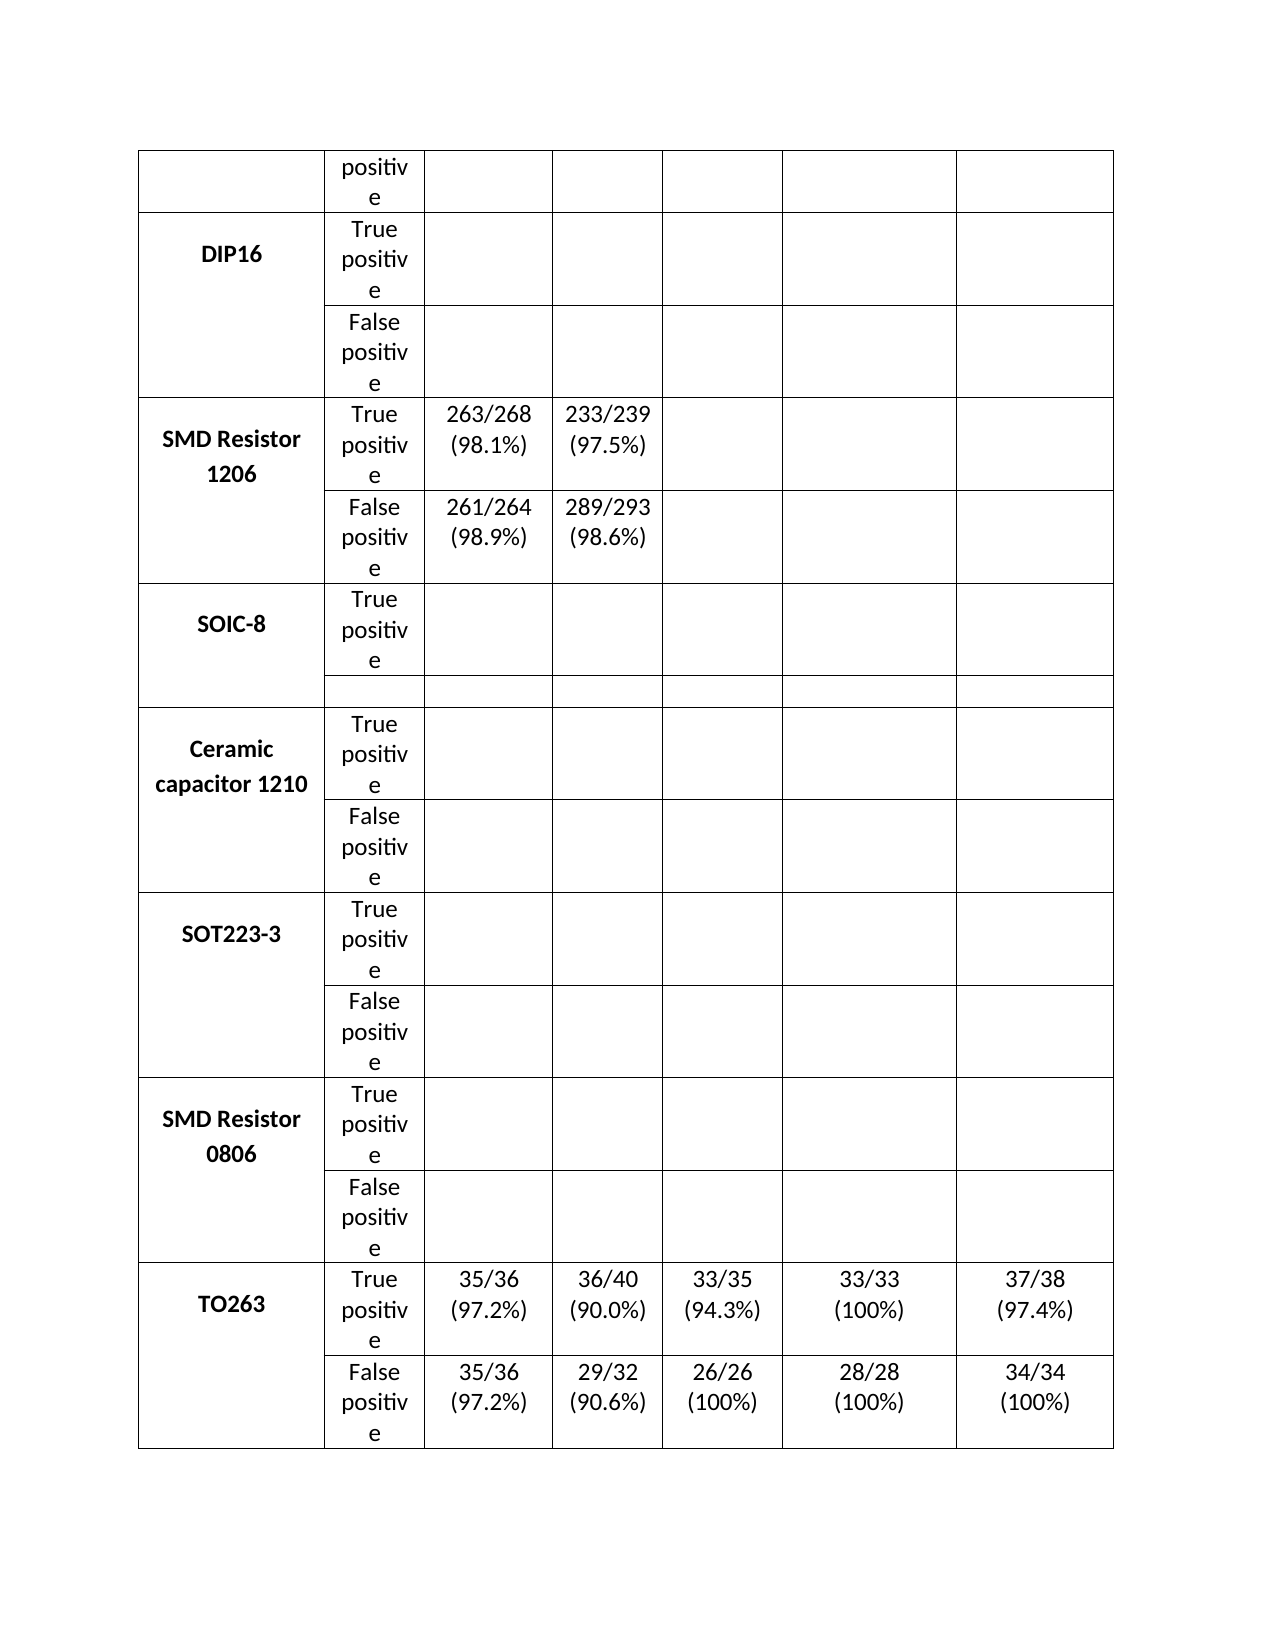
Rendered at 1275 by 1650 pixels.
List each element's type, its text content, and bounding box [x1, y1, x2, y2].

table_cell False positive [325, 1356, 424, 1447]
table_cell [553, 893, 662, 984]
table_cell [425, 986, 552, 1077]
table_cell [957, 708, 1113, 799]
table_cell [783, 151, 956, 212]
table_cell [553, 800, 662, 892]
table_cell [783, 676, 956, 707]
table_cell [553, 1078, 662, 1170]
table_cell [425, 1078, 552, 1170]
table_cell [663, 1171, 782, 1262]
table_cell [783, 213, 956, 305]
table_cell [957, 893, 1113, 984]
table_cell [783, 491, 956, 582]
table_cell 35/36 (97.2%) [425, 1263, 552, 1355]
table_cell [425, 213, 552, 305]
table_cell 29/32 (90.6%) [553, 1356, 662, 1447]
table_cell [663, 306, 782, 397]
table_cell 33/33 (100%) [783, 1263, 956, 1355]
table_cell [425, 151, 552, 212]
table_cell [783, 584, 956, 675]
table_cell [783, 1078, 956, 1170]
table_cell [325, 676, 424, 707]
table_cell 261/264 (98.9%) [425, 491, 552, 582]
table_cell 37/38 (97.4%) [957, 1263, 1113, 1355]
table_cell [553, 213, 662, 305]
table_cell SMD Resistor 1206 [139, 398, 324, 582]
table_cell False positive [325, 306, 424, 397]
table_cell [783, 893, 956, 984]
table_cell 233/239 (97.5%) [553, 398, 662, 490]
table_cell 36/40 (90.0%) [553, 1263, 662, 1355]
table_cell True positive [325, 398, 424, 490]
table_cell [663, 676, 782, 707]
table_cell [783, 708, 956, 799]
table_cell 263/268 (98.1%) [425, 398, 552, 490]
table_cell [957, 584, 1113, 675]
table_cell [553, 1171, 662, 1262]
table_cell SOT223-3 [139, 893, 324, 1077]
table_cell [957, 151, 1113, 212]
table_cell [957, 491, 1113, 582]
table_cell DIP16 [139, 213, 324, 397]
table_cell False positive [325, 491, 424, 582]
table_cell Ceramic capacitor 1210 [139, 708, 324, 892]
table_cell [783, 986, 956, 1077]
table_cell [425, 800, 552, 892]
table_cell [957, 398, 1113, 490]
table_cell False positive [325, 1171, 424, 1262]
table_cell 34/34 (100%) [957, 1356, 1113, 1447]
table_cell True positive [325, 708, 424, 799]
table_cell [783, 306, 956, 397]
table_cell [957, 1078, 1113, 1170]
table_cell [425, 893, 552, 984]
table_cell [783, 398, 956, 490]
table_cell TO263 [139, 1263, 324, 1447]
table_cell 289/293 (98.6%) [553, 491, 662, 582]
table_cell [553, 676, 662, 707]
table_cell True positive [325, 584, 424, 675]
table_cell [957, 306, 1113, 397]
table_cell [663, 893, 782, 984]
table_cell [425, 584, 552, 675]
table_cell [425, 708, 552, 799]
table_cell [663, 151, 782, 212]
table_cell [663, 398, 782, 490]
table_cell SOIC-8 [139, 584, 324, 707]
table_cell [663, 986, 782, 1077]
table_cell [553, 306, 662, 397]
table_cell [663, 213, 782, 305]
table_cell True positive [325, 1078, 424, 1170]
table_cell True positive [325, 1263, 424, 1355]
table_cell [553, 986, 662, 1077]
table_cell [957, 213, 1113, 305]
table_cell [783, 1171, 956, 1262]
table_cell [783, 800, 956, 892]
table_cell SMD Resistor 0806 [139, 1078, 324, 1262]
table_cell [663, 584, 782, 675]
table_cell [957, 1171, 1113, 1262]
table_cell [553, 708, 662, 799]
table_cell False positive [325, 151, 424, 212]
table_cell [957, 676, 1113, 707]
table_cell [553, 584, 662, 675]
table_cell 33/35 (94.3%) [663, 1263, 782, 1355]
table_cell False positive [325, 800, 424, 892]
table_cell [957, 800, 1113, 892]
table_cell 28/28 (100%) [783, 1356, 956, 1447]
table_cell [663, 1078, 782, 1170]
table_cell True positive [325, 893, 424, 984]
table_cell [425, 1171, 552, 1262]
table_cell True positive [325, 213, 424, 305]
table_cell [957, 986, 1113, 1077]
table_cell False positive [325, 986, 424, 1077]
table_cell [425, 676, 552, 707]
table_cell [553, 151, 662, 212]
table_cell 26/26 (100%) [663, 1356, 782, 1447]
table_cell [663, 491, 782, 582]
table_cell [663, 800, 782, 892]
table_cell [425, 306, 552, 397]
table_cell 35/36 (97.2%) [425, 1356, 552, 1447]
table_cell [663, 708, 782, 799]
